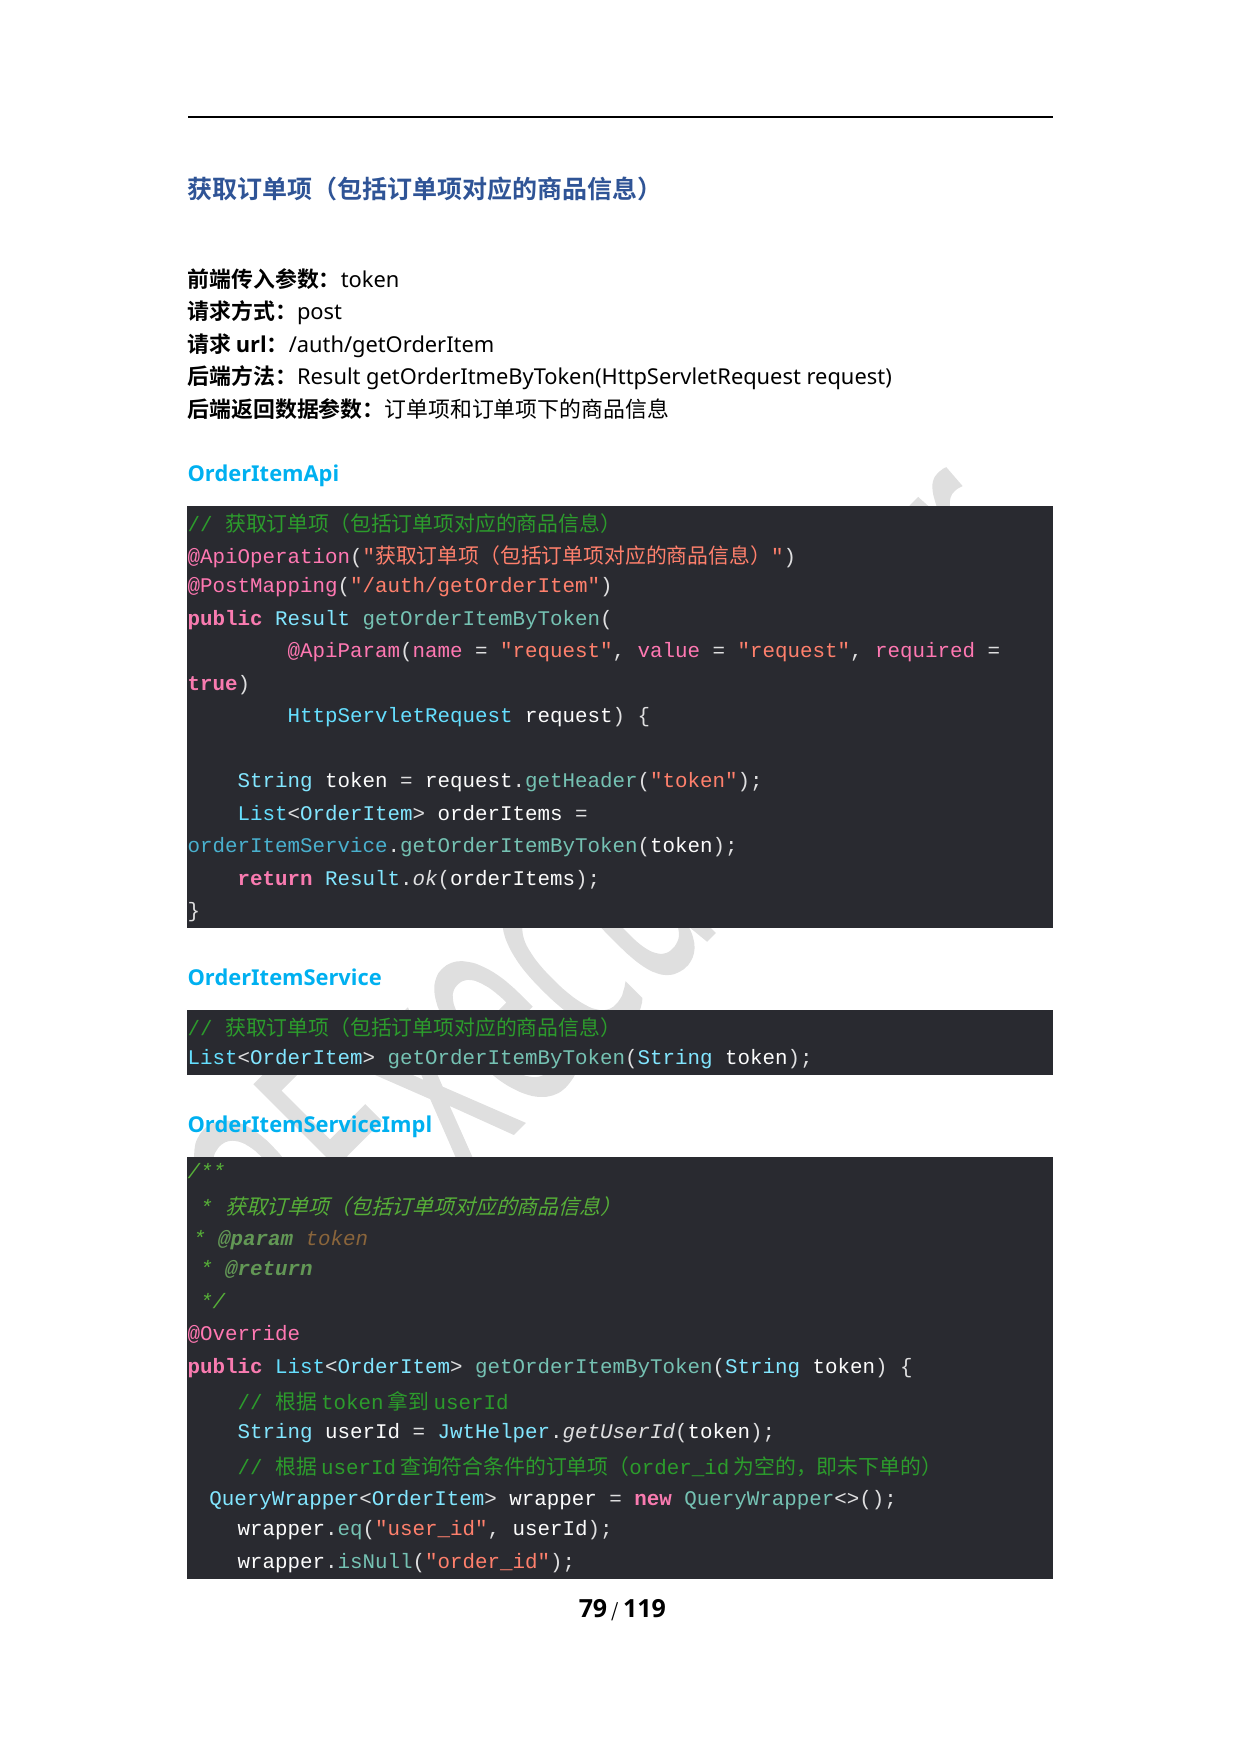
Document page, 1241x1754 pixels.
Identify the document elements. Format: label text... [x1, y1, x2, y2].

text OrderItemService [187, 961, 1053, 993]
text OrderItemServiceImpl [187, 1107, 1053, 1140]
text OrderItemApi [187, 457, 1053, 489]
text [187, 1157, 1053, 1579]
text 前端传入参数：token [187, 262, 1053, 294]
text 后端方法：Result getOrderItmeByToken(HttpServletRequest request) [187, 359, 1053, 392]
text 请求方式：post [187, 294, 1053, 327]
text 获取订单项（包括订单项对应的商品信息） [187, 156, 1053, 221]
text 请求url：/auth/getOrderItem [187, 327, 1053, 359]
text 后端返回数据参数：订单项和订单项下的商品信息 [187, 392, 1053, 424]
text // 获取订单项（包括订单项对应的商品信息） @ApiOperation("获取订单项（包括订单项对应的商品信息）") @PostMapping("/auth/getOrderItem") public Result getOrderItemByToken( @ApiParam(name = "request", value = "request", required = true) HttpServletRequest request) { String token = request.getHeader("token"); List<OrderItem> orderItems = orderItemService.getOrderItemByToken(token); return Result.ok(orderItems); } [187, 506, 1053, 928]
text // 获取订单项（包括订单项对应的商品信息） List<OrderItem> getOrderItemByToken(String token); [187, 1010, 1053, 1075]
